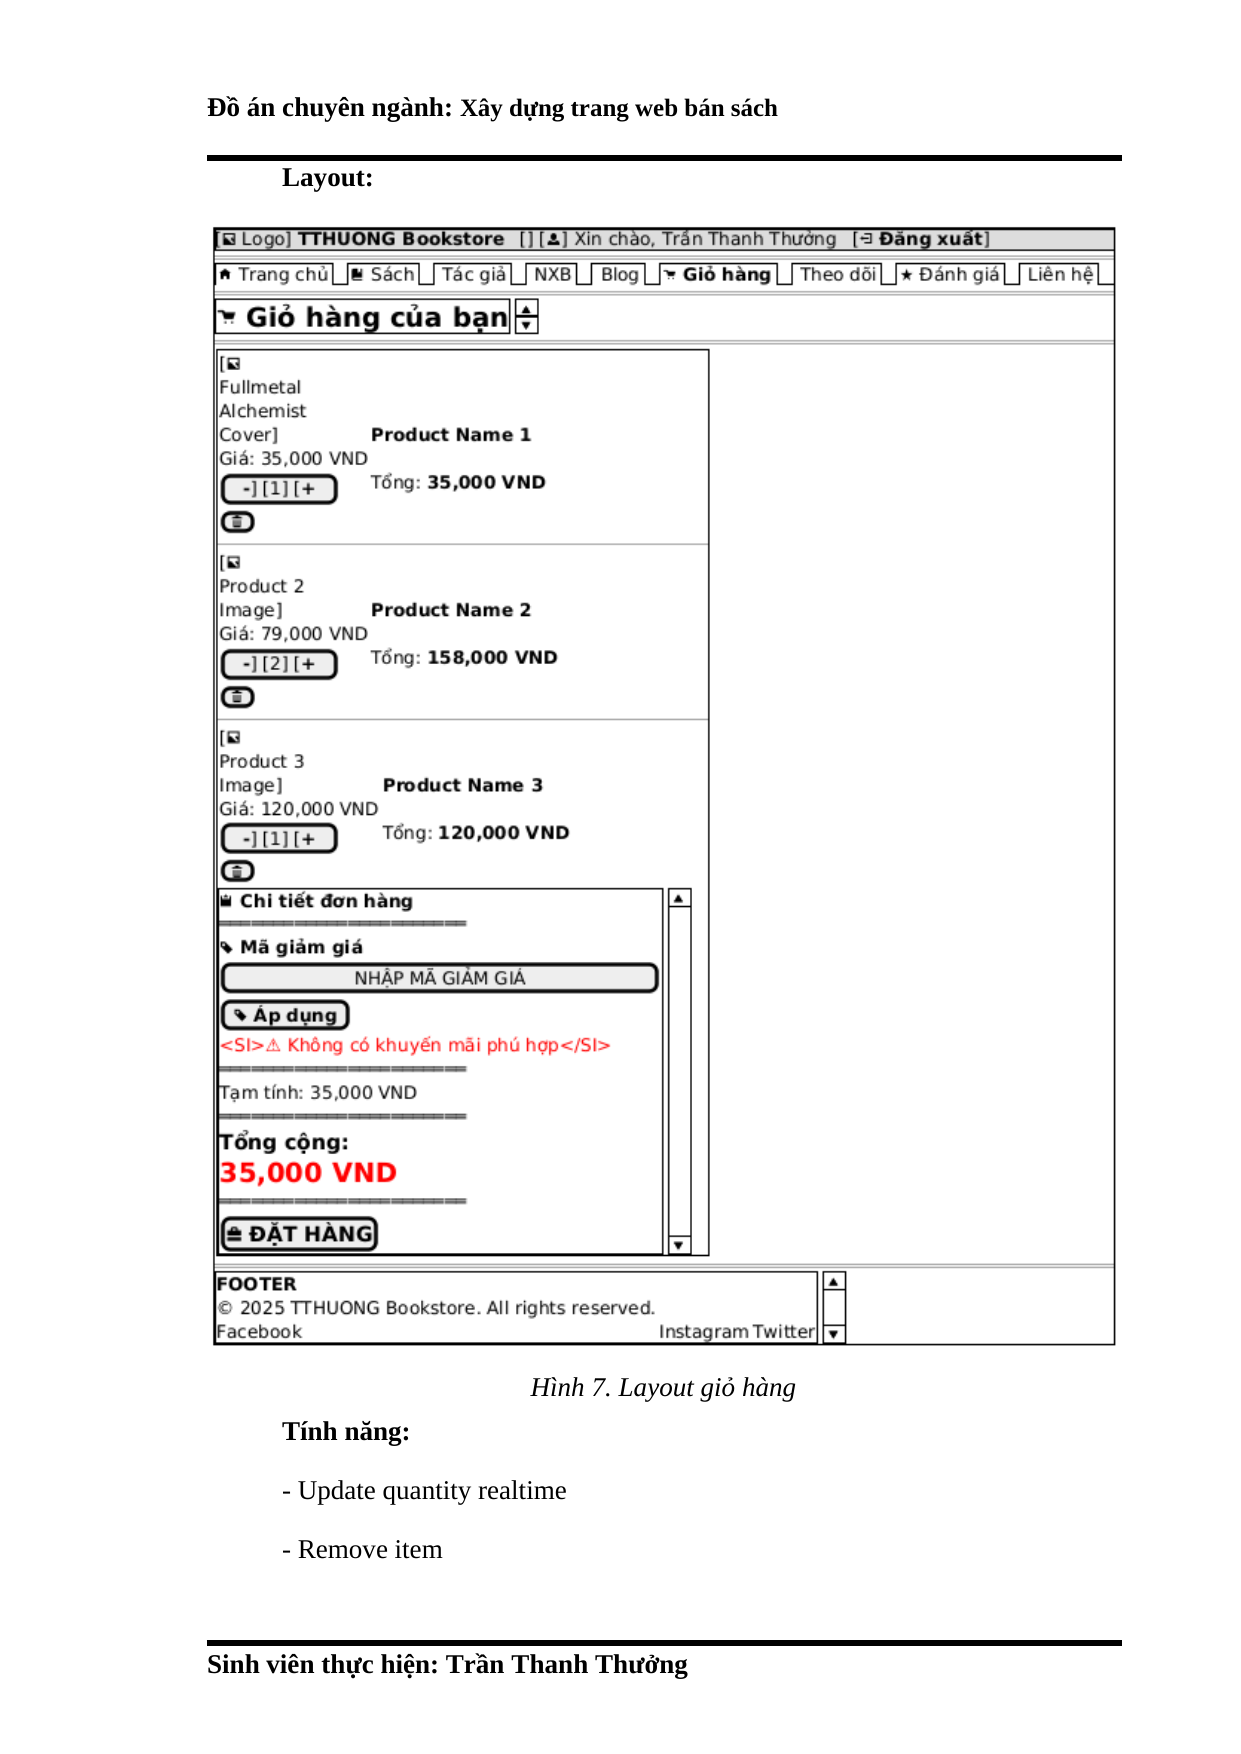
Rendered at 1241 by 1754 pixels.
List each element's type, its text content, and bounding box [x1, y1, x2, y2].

text Tính năng: [207, 1415, 1122, 1446]
text - Remove item [207, 1533, 1122, 1564]
text Layout: [207, 161, 1122, 192]
text Hình 7. Layout giỏ hàng [207, 1371, 1122, 1402]
text - Update quantity realtime [207, 1474, 1122, 1505]
picture [206, 220, 1123, 1353]
